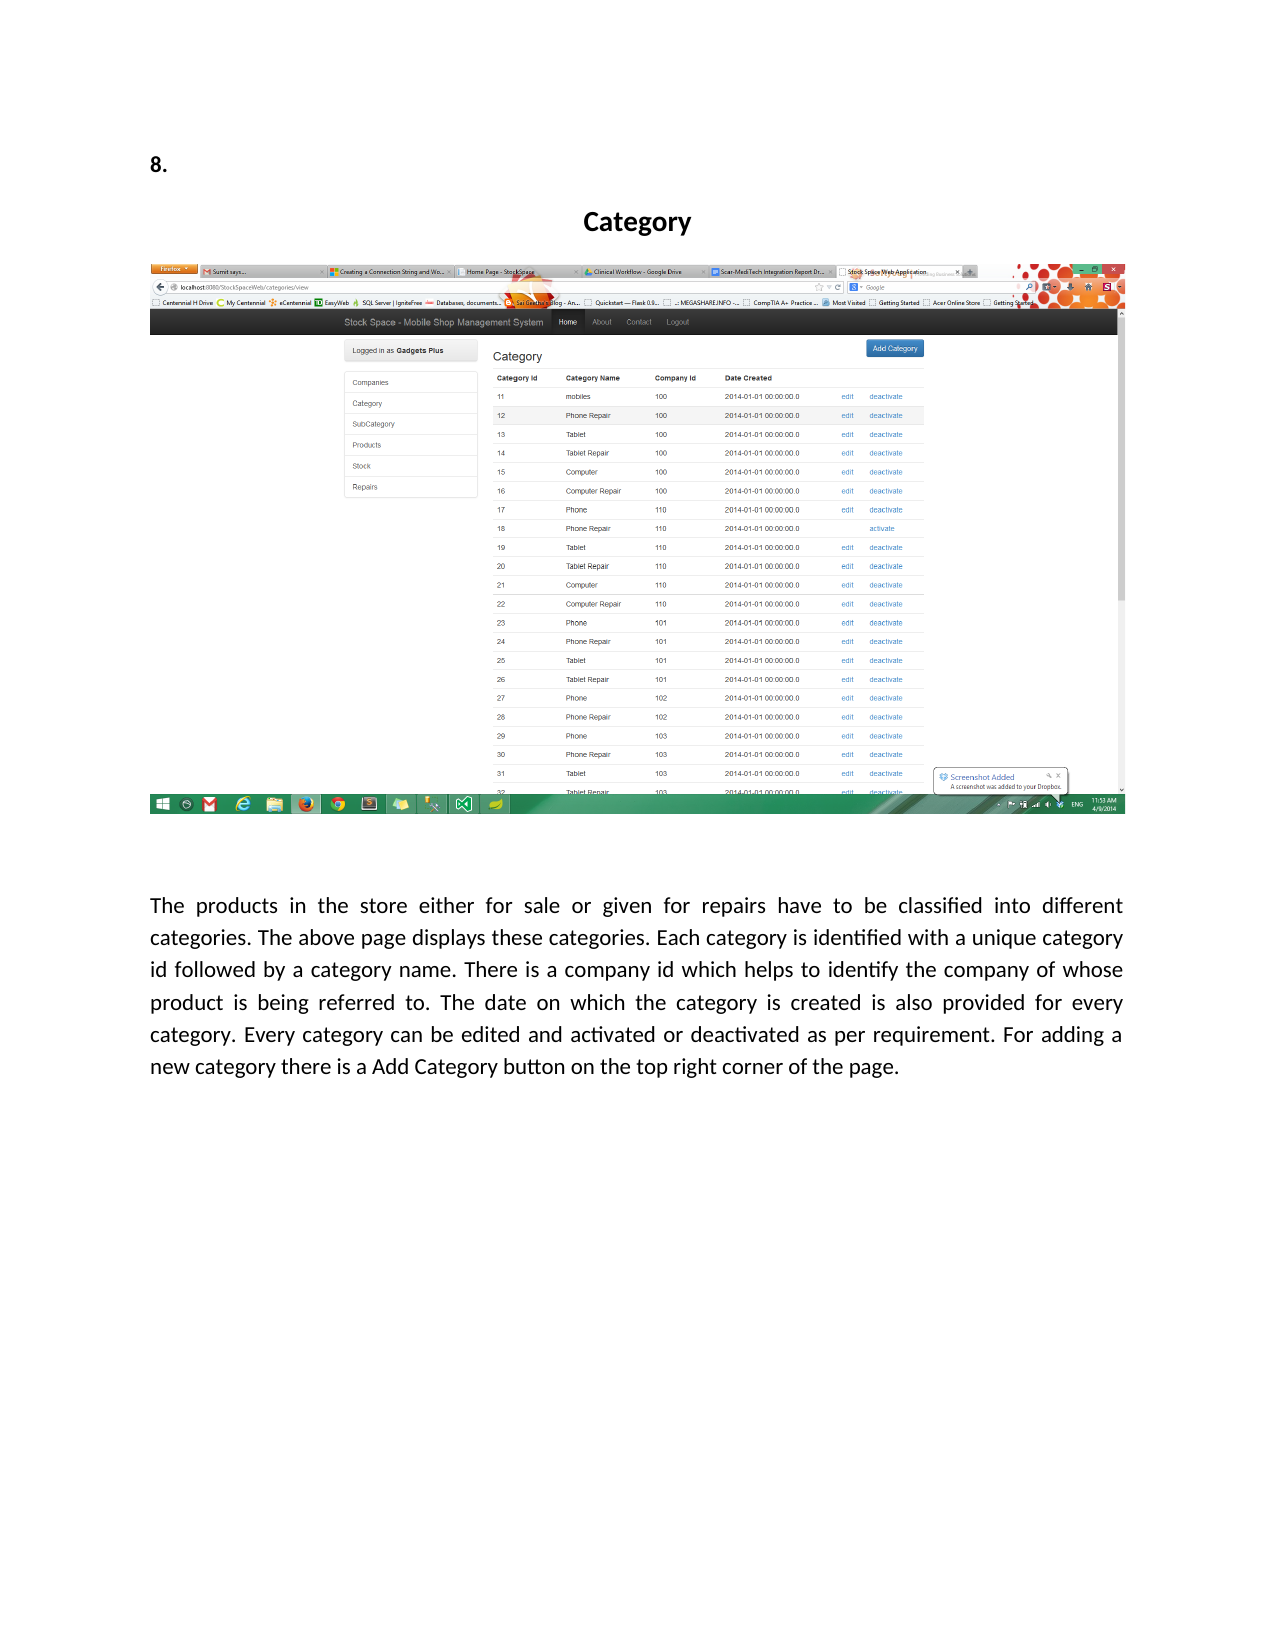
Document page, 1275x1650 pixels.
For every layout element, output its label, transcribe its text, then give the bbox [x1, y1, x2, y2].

picture [150, 264, 1125, 814]
text Category [150, 203, 1125, 239]
text The products in the store either for sale or given for repairs have to be classified into different categories. The above page displays these categories. Each category is identified with a unique category id followed by a category name. There is a company id which helps to identify the company of whose product is being referred to. The date on which the category is created is also provided for every category. Every category can be edited and activated or deactivated as per requirement. For adding a new category there is a Add Category button on the top right corner of the page. [150, 891, 1125, 1080]
text 8. [150, 150, 1125, 178]
